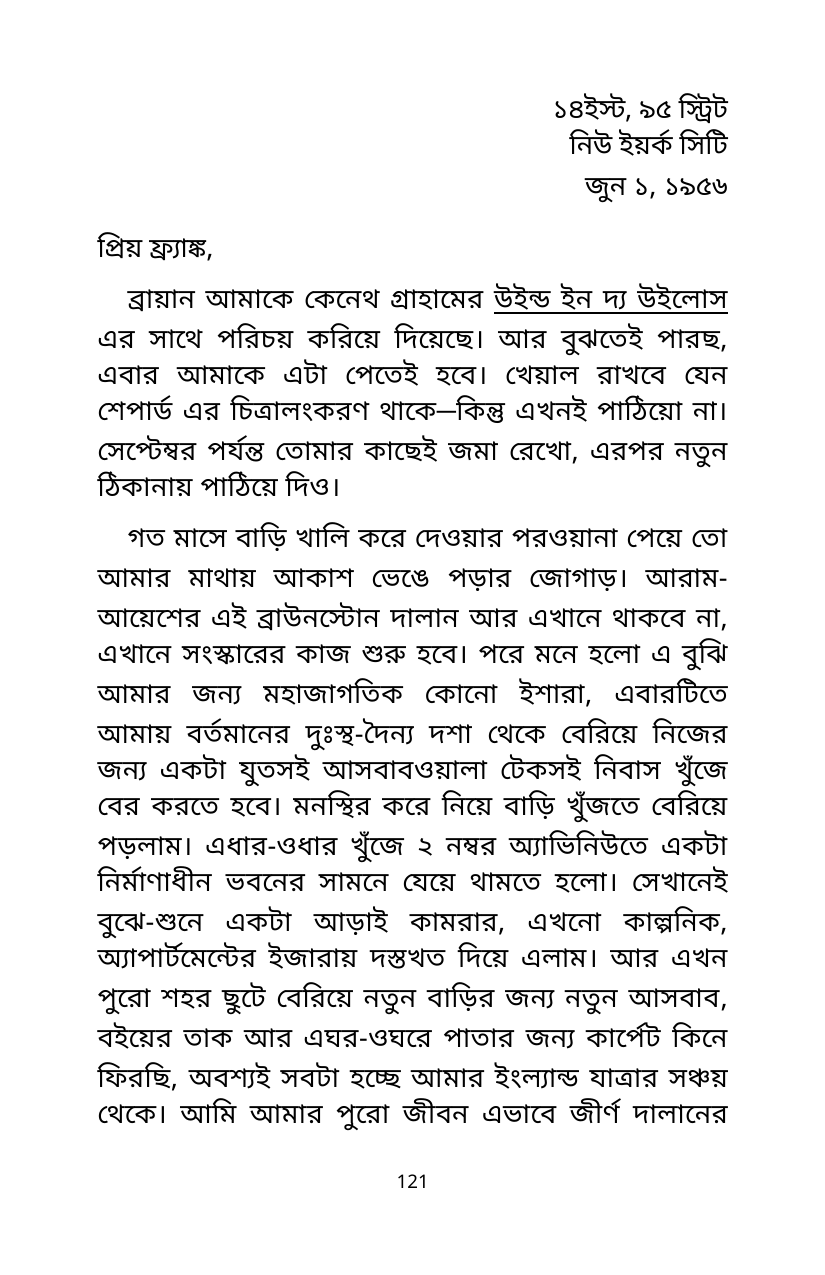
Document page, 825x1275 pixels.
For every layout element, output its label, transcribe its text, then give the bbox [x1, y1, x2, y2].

text ১৪ইস্ট, ৯৫ স্ট্রিট [97, 90, 727, 130]
text নিউ ইয়র্ক সিটি [97, 130, 727, 166]
text জুন ১, ১৯৫৬ [97, 166, 727, 206]
text ব্রায়ান আমাকে কেনেথ গ্রাহামের উইন্ড ইন দ্য উইলোস এর সাথে পরিচয় করিয়ে দিয়েছে। আর বুঝতেই পারছ, এবার আমাকে এটা পেতেই হবে। খেয়াল রাখবে যেন শেপার্ড এর চিত্রালংকরণ থাকে─কিন্তু এখনই পাঠিয়ো না। সেপ্টেম্বর পর্যন্ত তোমার কাছেই জমা রেখো, এরপর নতুন ঠিকানায় পাঠিয়ে দিও। [97, 284, 727, 508]
text প্রিয় ফ্র্যাঙ্ক, [97, 229, 727, 269]
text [97, 523, 727, 1134]
